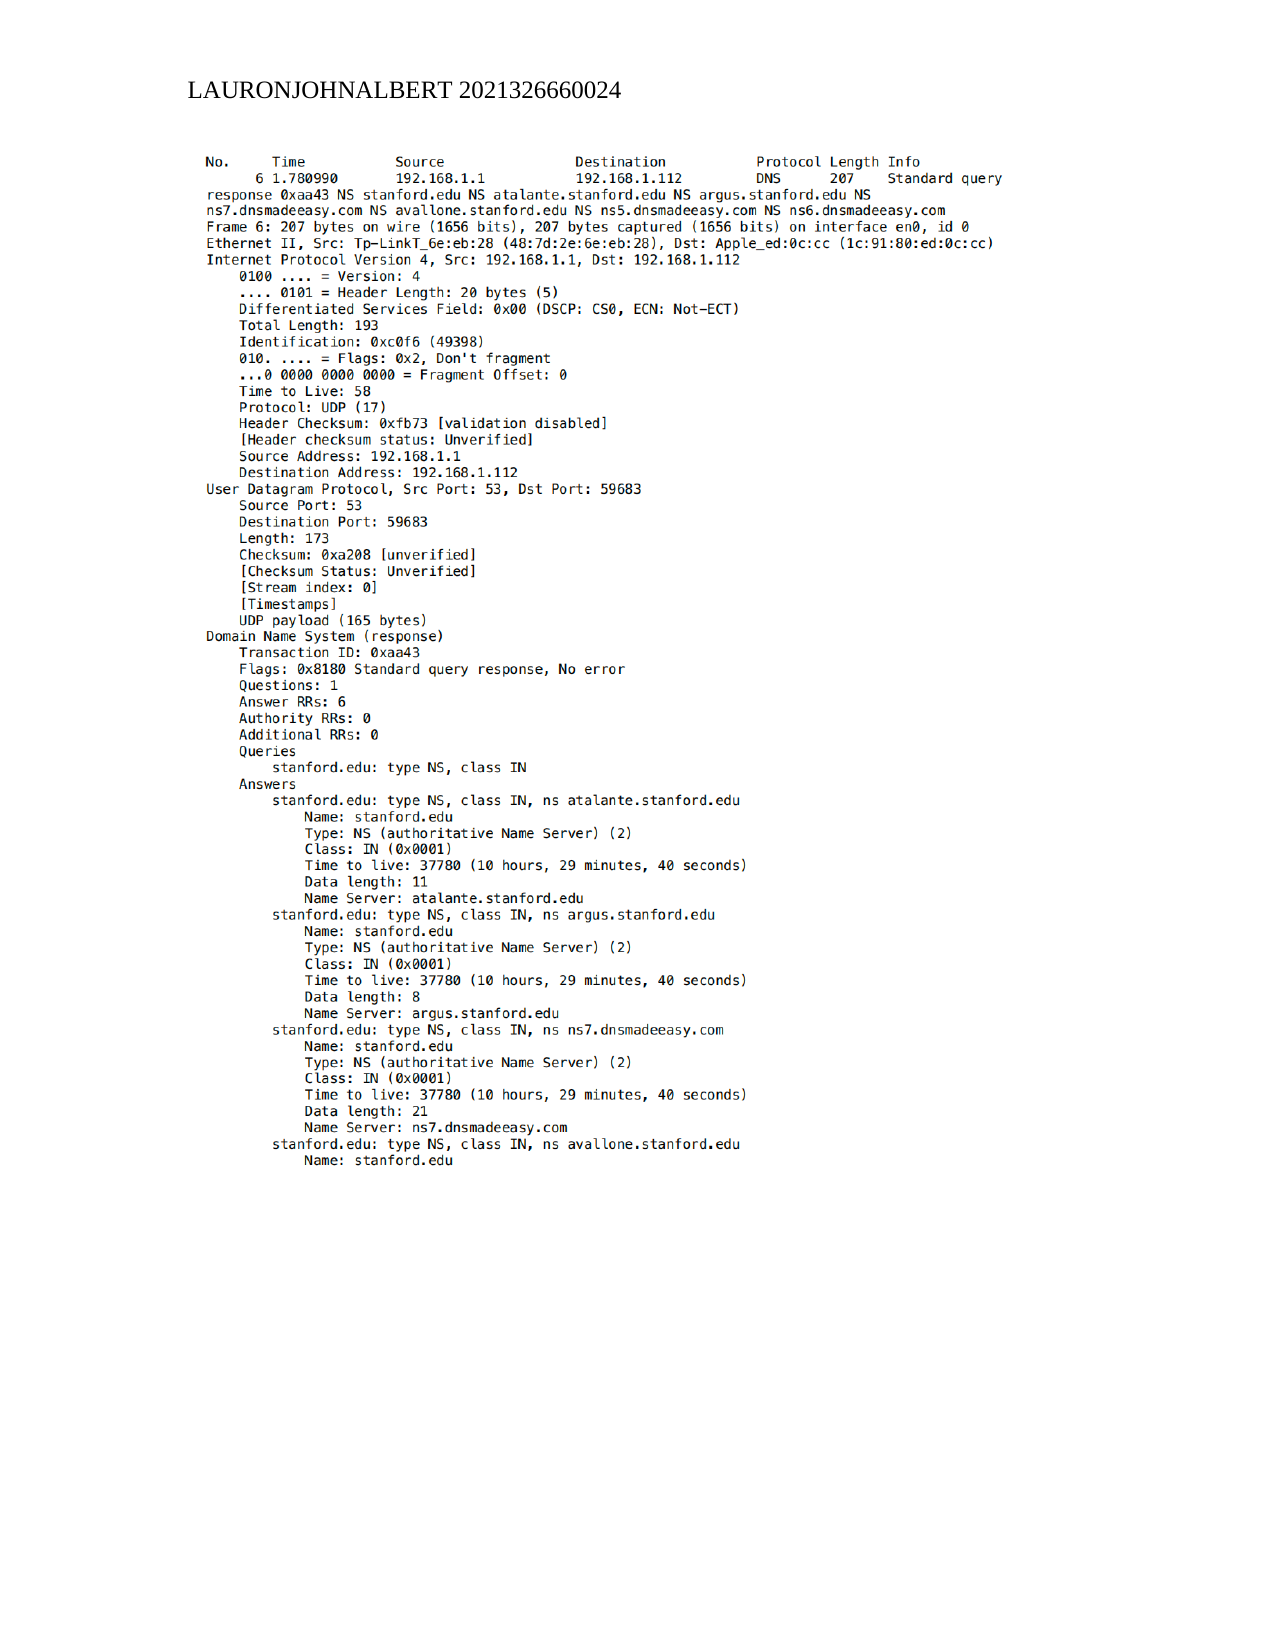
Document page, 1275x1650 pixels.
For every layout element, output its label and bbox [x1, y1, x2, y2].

picture [187, 150, 1007, 1171]
